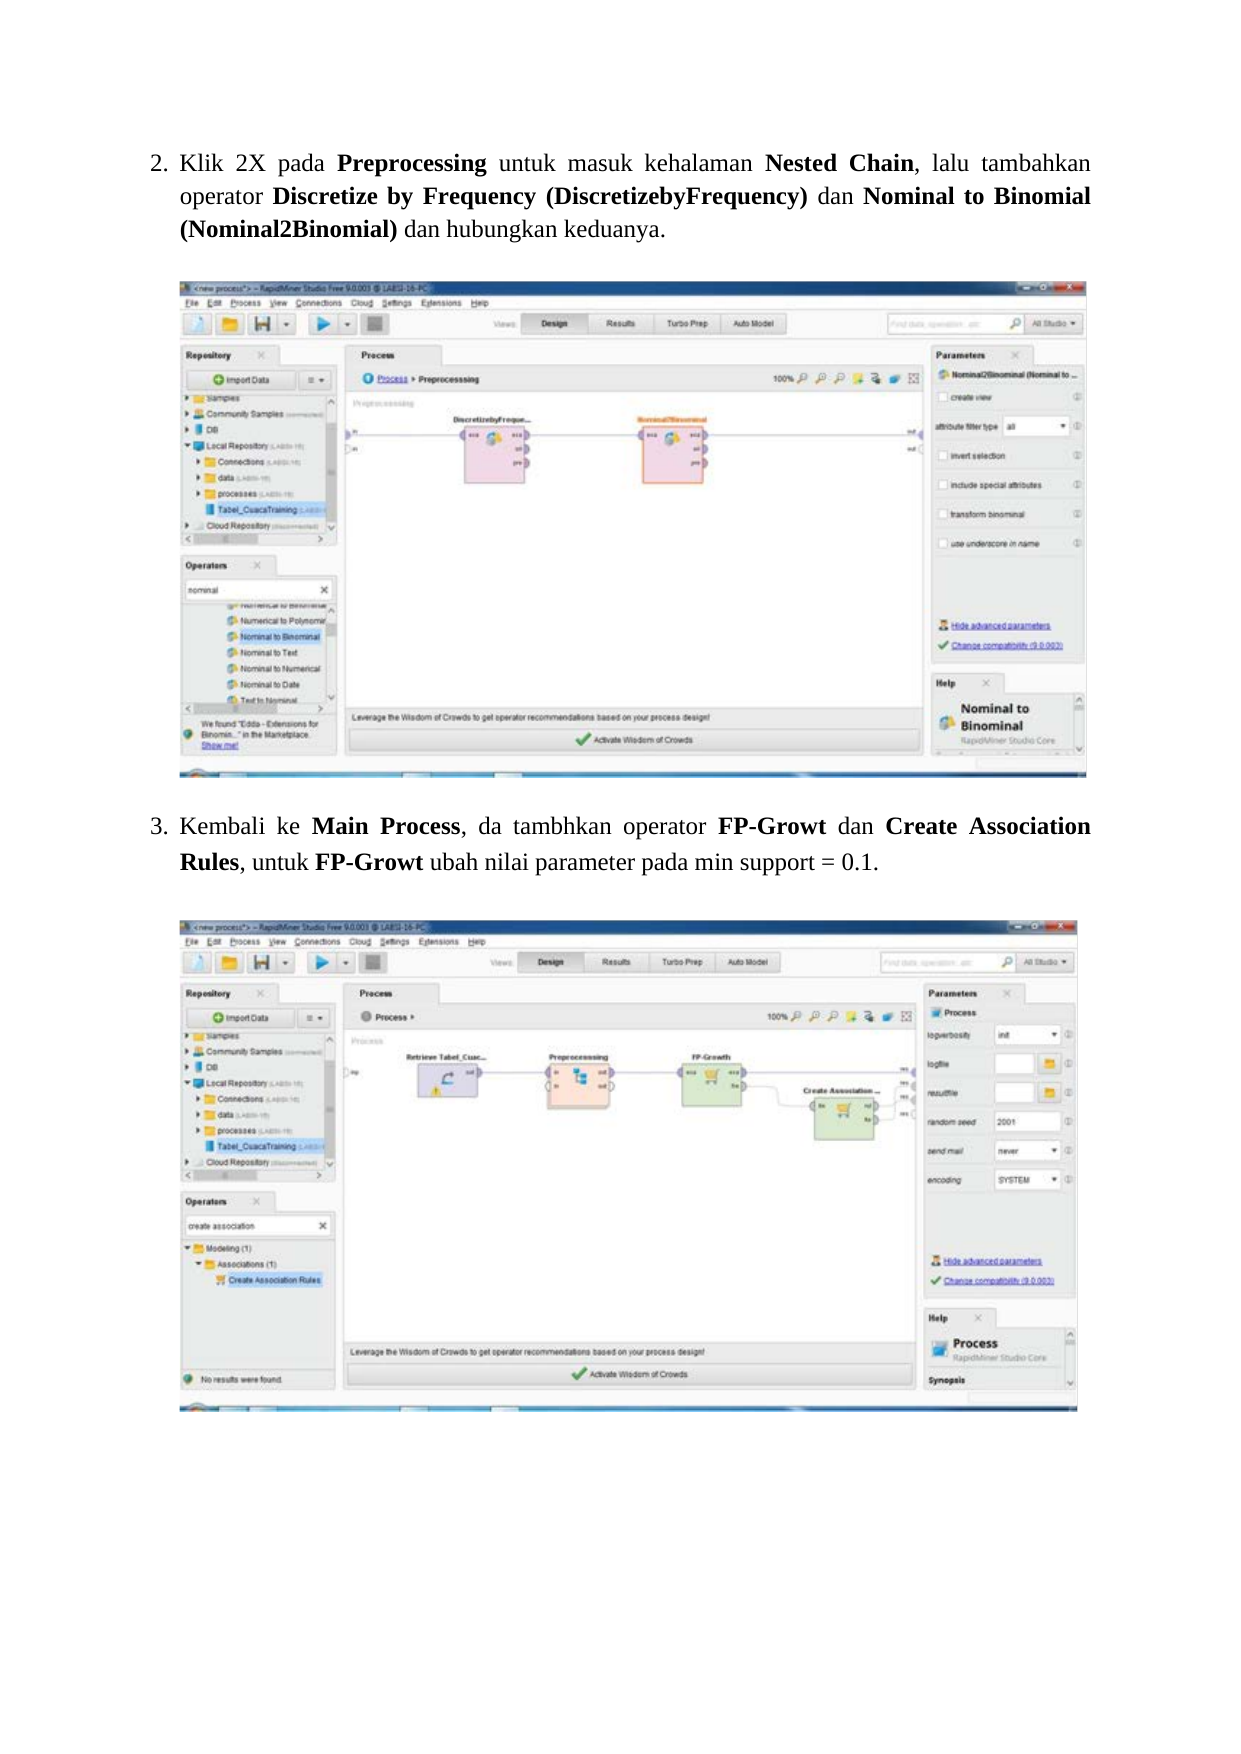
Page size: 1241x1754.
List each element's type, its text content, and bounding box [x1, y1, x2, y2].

picture [179, 281, 1088, 778]
list Kembali ke Main Process, da tambhkan operator FP-Growt dan Create Association Rules, untuk FP-Growt ubah nilai parameter pada min support = 0.1. [150, 811, 1091, 876]
picture [179, 920, 1079, 1412]
list Klik 2X pada Preprocessing untuk masuk kehalaman Nested Chain, lalu tambahkan operator Discretize by Frequency (DiscretizebyFrequency) dan Nominal to Binomial (Nominal2Binomial) dan hubungkan keduanya. [150, 148, 1091, 243]
